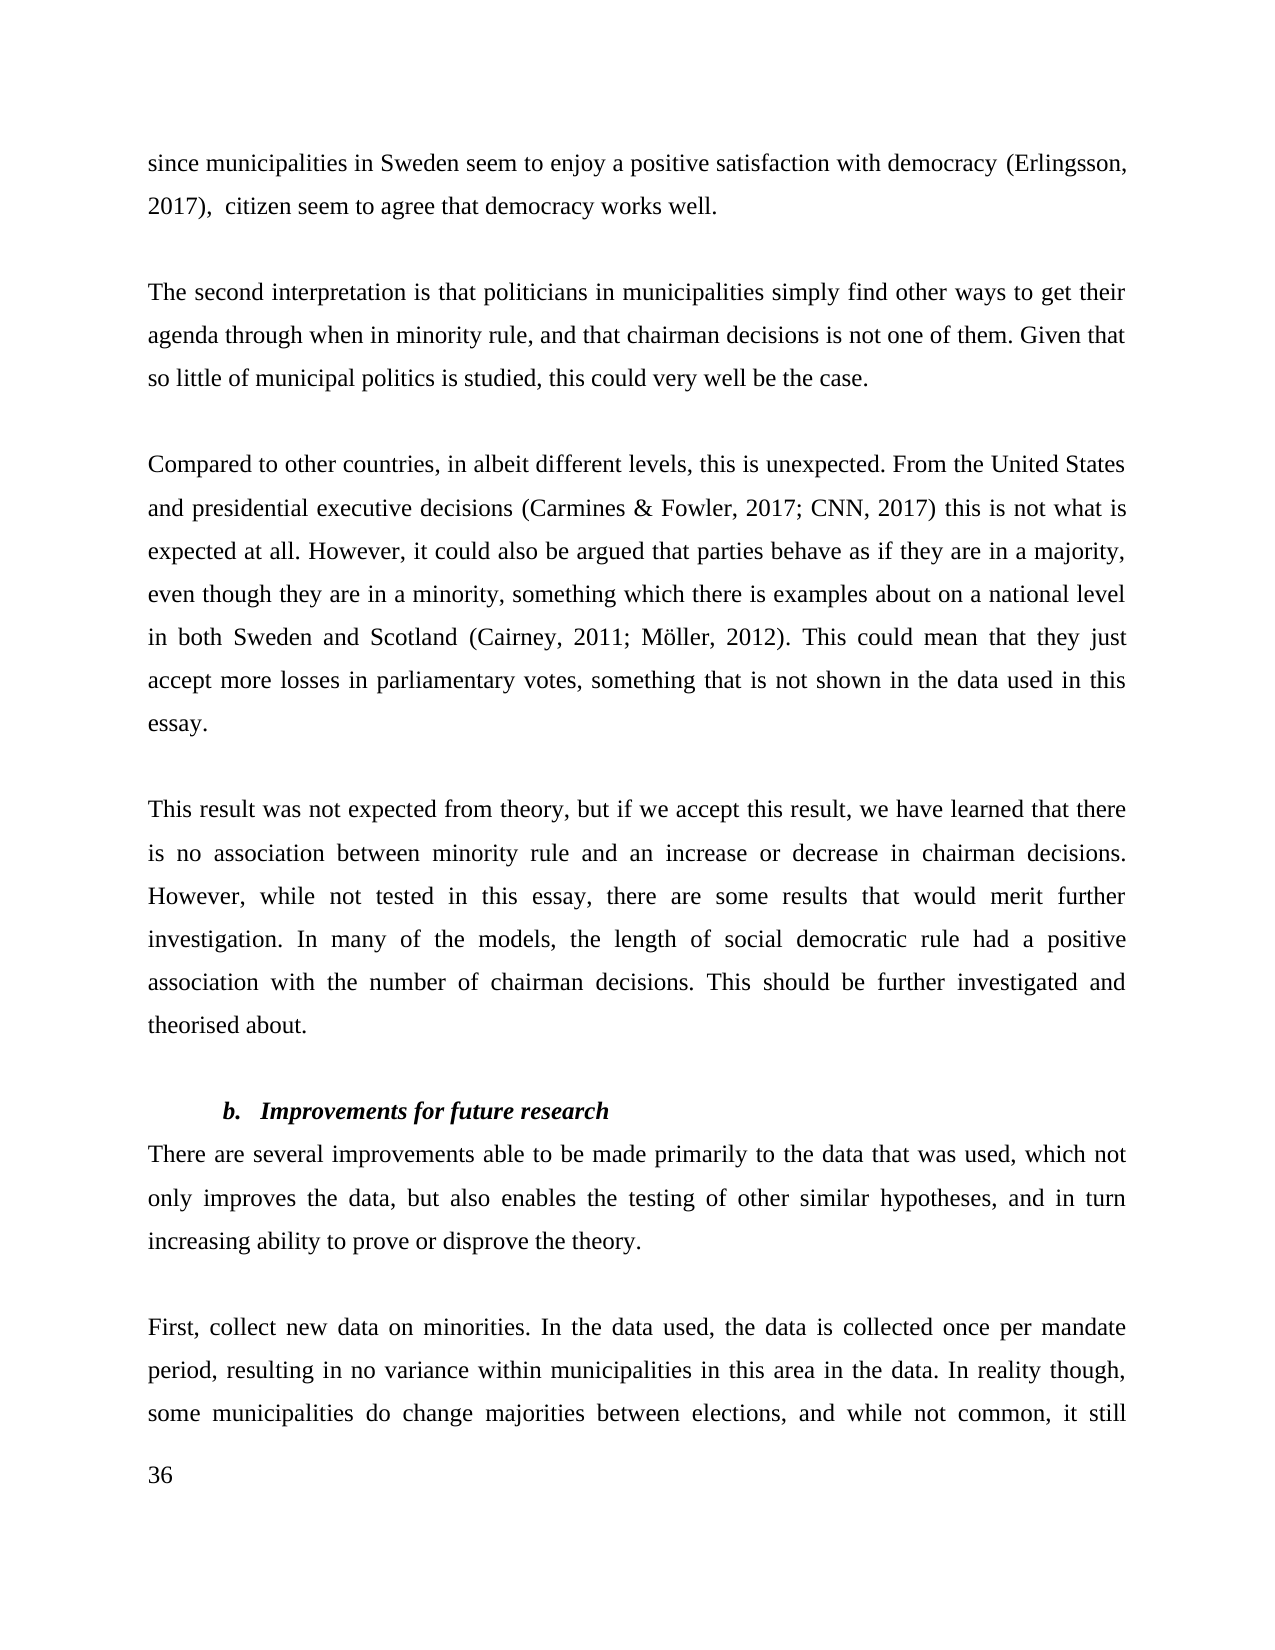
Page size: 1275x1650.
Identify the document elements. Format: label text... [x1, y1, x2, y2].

text There are several improvements able to be made primarily to the data that was used, which not only improves the data, but also enables the testing of other similar hypotheses, and in turn increasing ability to prove or disprove the theory. [148, 1139, 1127, 1254]
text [148, 148, 1127, 219]
text Compared to other countries, in albeit different levels, this is unexpected. From the United States and presidential executive decisions (Carmines & Fowler, 2017; CNN, 2017) this is not what is expected at all. However, it could also be argued that parties behave as if they are in a majority, even though they are in a minority, something which there is examples about on a national level in both Sweden and Scotland (Cairney, 2011; Möller, 2012). This could mean that they just accept more losses in parliamentary votes, something that is not shown in the data used in this essay. [148, 449, 1127, 737]
subtitle Improvements for future research [223, 1096, 1127, 1125]
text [148, 1312, 1127, 1427]
text The second interpretation is that politicians in municipalities simply find other ways to get their agenda through when in minority rule, and that chairman decisions is not one of them. Given that so little of municipal politics is studied, this could very well be the case. [148, 277, 1127, 392]
text This result was not expected from theory, but if we accept this result, we have learned that there is no association between minority rule and an increase or decrease in chairman decisions. However, while not tested in this essay, there are some results that would merit further investigation. In many of the models, the length of social democratic rule had a positive association with the number of chairman decisions. This should be further investigated and theorised about. [148, 794, 1127, 1039]
